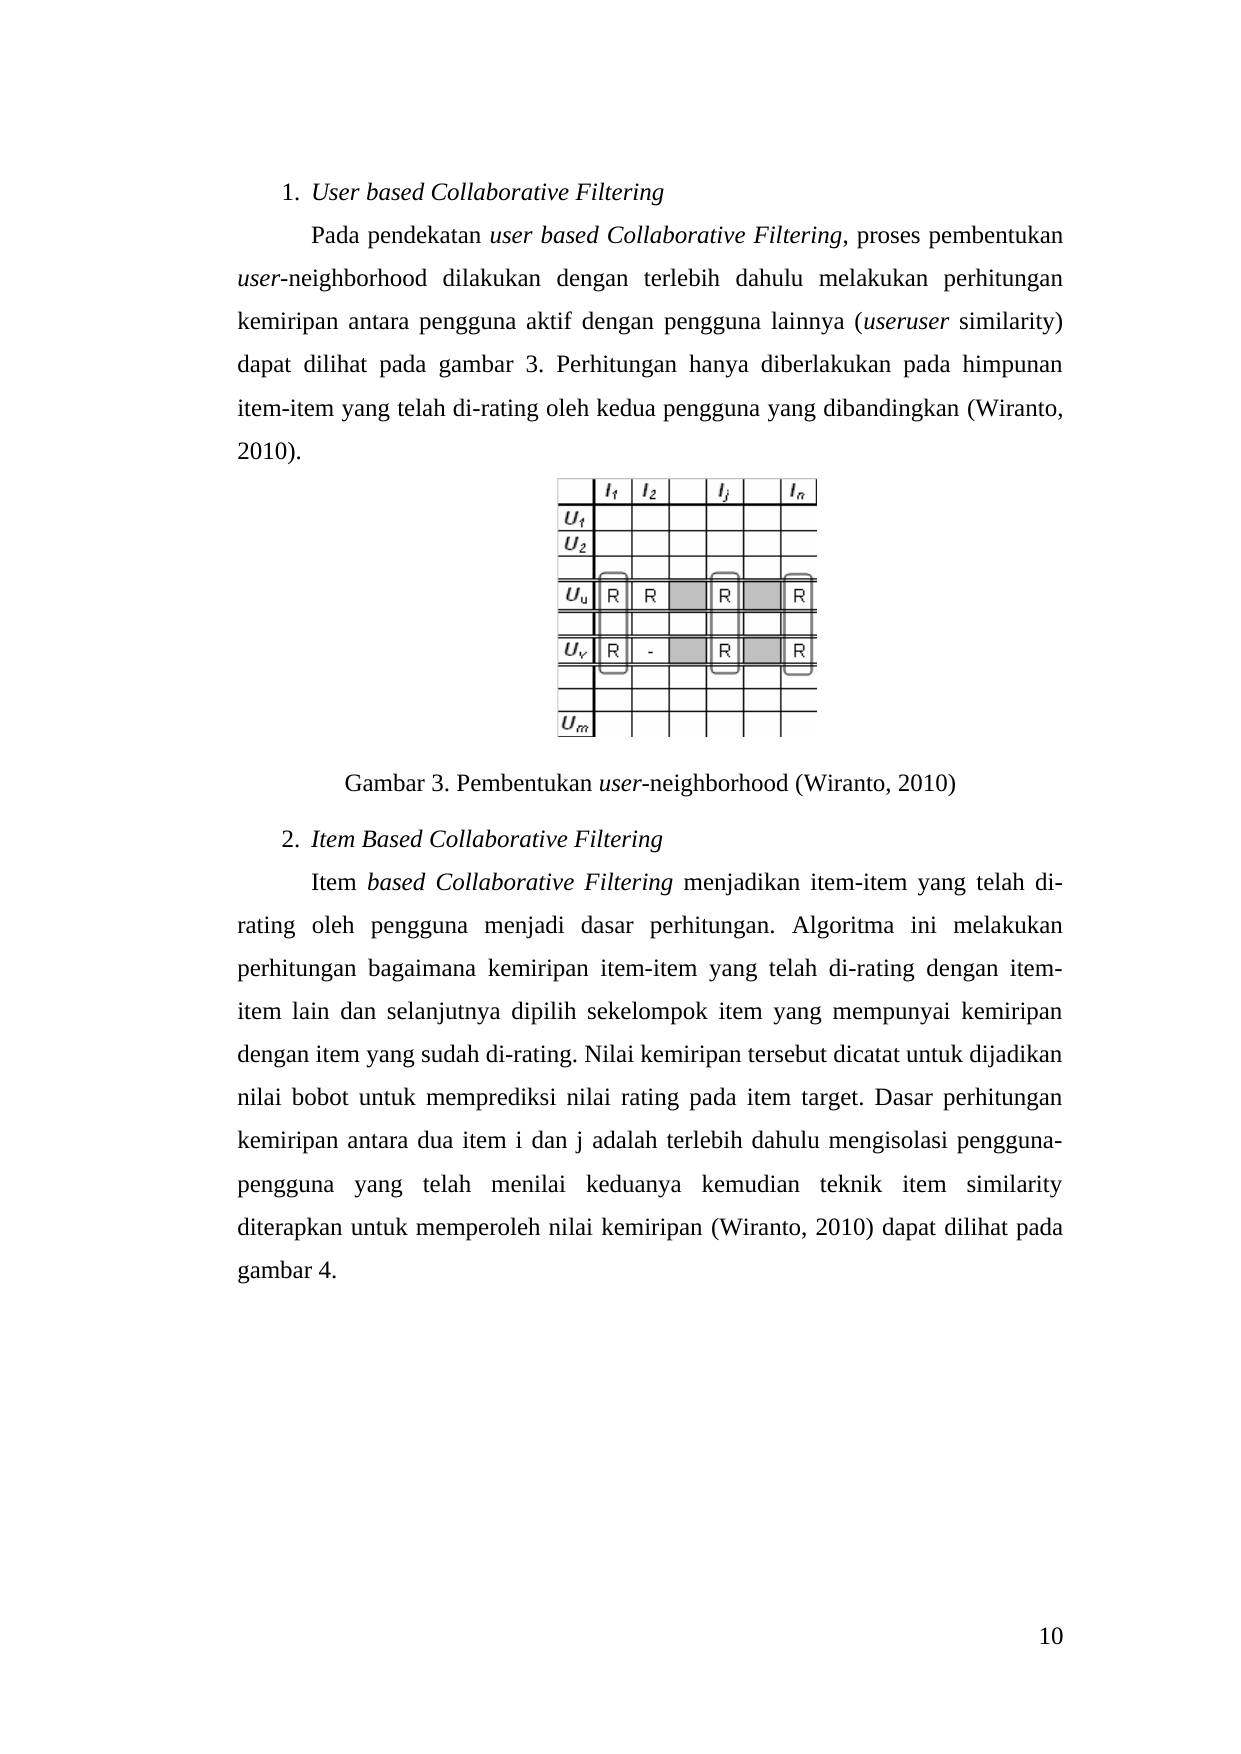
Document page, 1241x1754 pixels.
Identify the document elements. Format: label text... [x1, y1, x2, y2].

subtitle Gambar . Pembentukan user-neighborhood [237, 768, 1063, 797]
list Pada pendekatan user based Collaborative Filtering, proses pembentukan user-neighborhood dilakukan dengan terlebih dahulu melakukan perhitungan kemiripan antara pengguna aktif dengan pengguna lainnya (useruser similarity) dapat dilihat pada gambar 3. Perhitungan hanya diberlakukan pada himpunan item-item yang telah di-rating oleh kedua pengguna yang dibandingkan . [237, 220, 1063, 464]
list Item Based Collaborative Filtering [281, 824, 1063, 852]
list Item based Collaborative Filtering menjadikan item-item yang telah di-rating oleh pengguna menjadi dasar perhitungan. Algoritma ini melakukan perhitungan bagaimana kemiripan item-item yang telah di-rating dengan item-item lain dan selanjutnya dipilih sekelompok item yang mempunyai kemiripan dengan item yang sudah di-rating. Nilai kemiripan tersebut dicatat untuk dijadikan nilai bobot untuk memprediksi nilai rating pada item target. Dasar perhitungan kemiripan antara dua item i dan j adalah terlebih dahulu mengisolasi pengguna-pengguna yang telah menilai keduanya kemudian teknik item similarity diterapkan untuk memperoleh nilai kemiripan dapat dilihat pada gambar 4. [237, 867, 1063, 1284]
list User based Collaborative Filtering [281, 177, 1063, 206]
